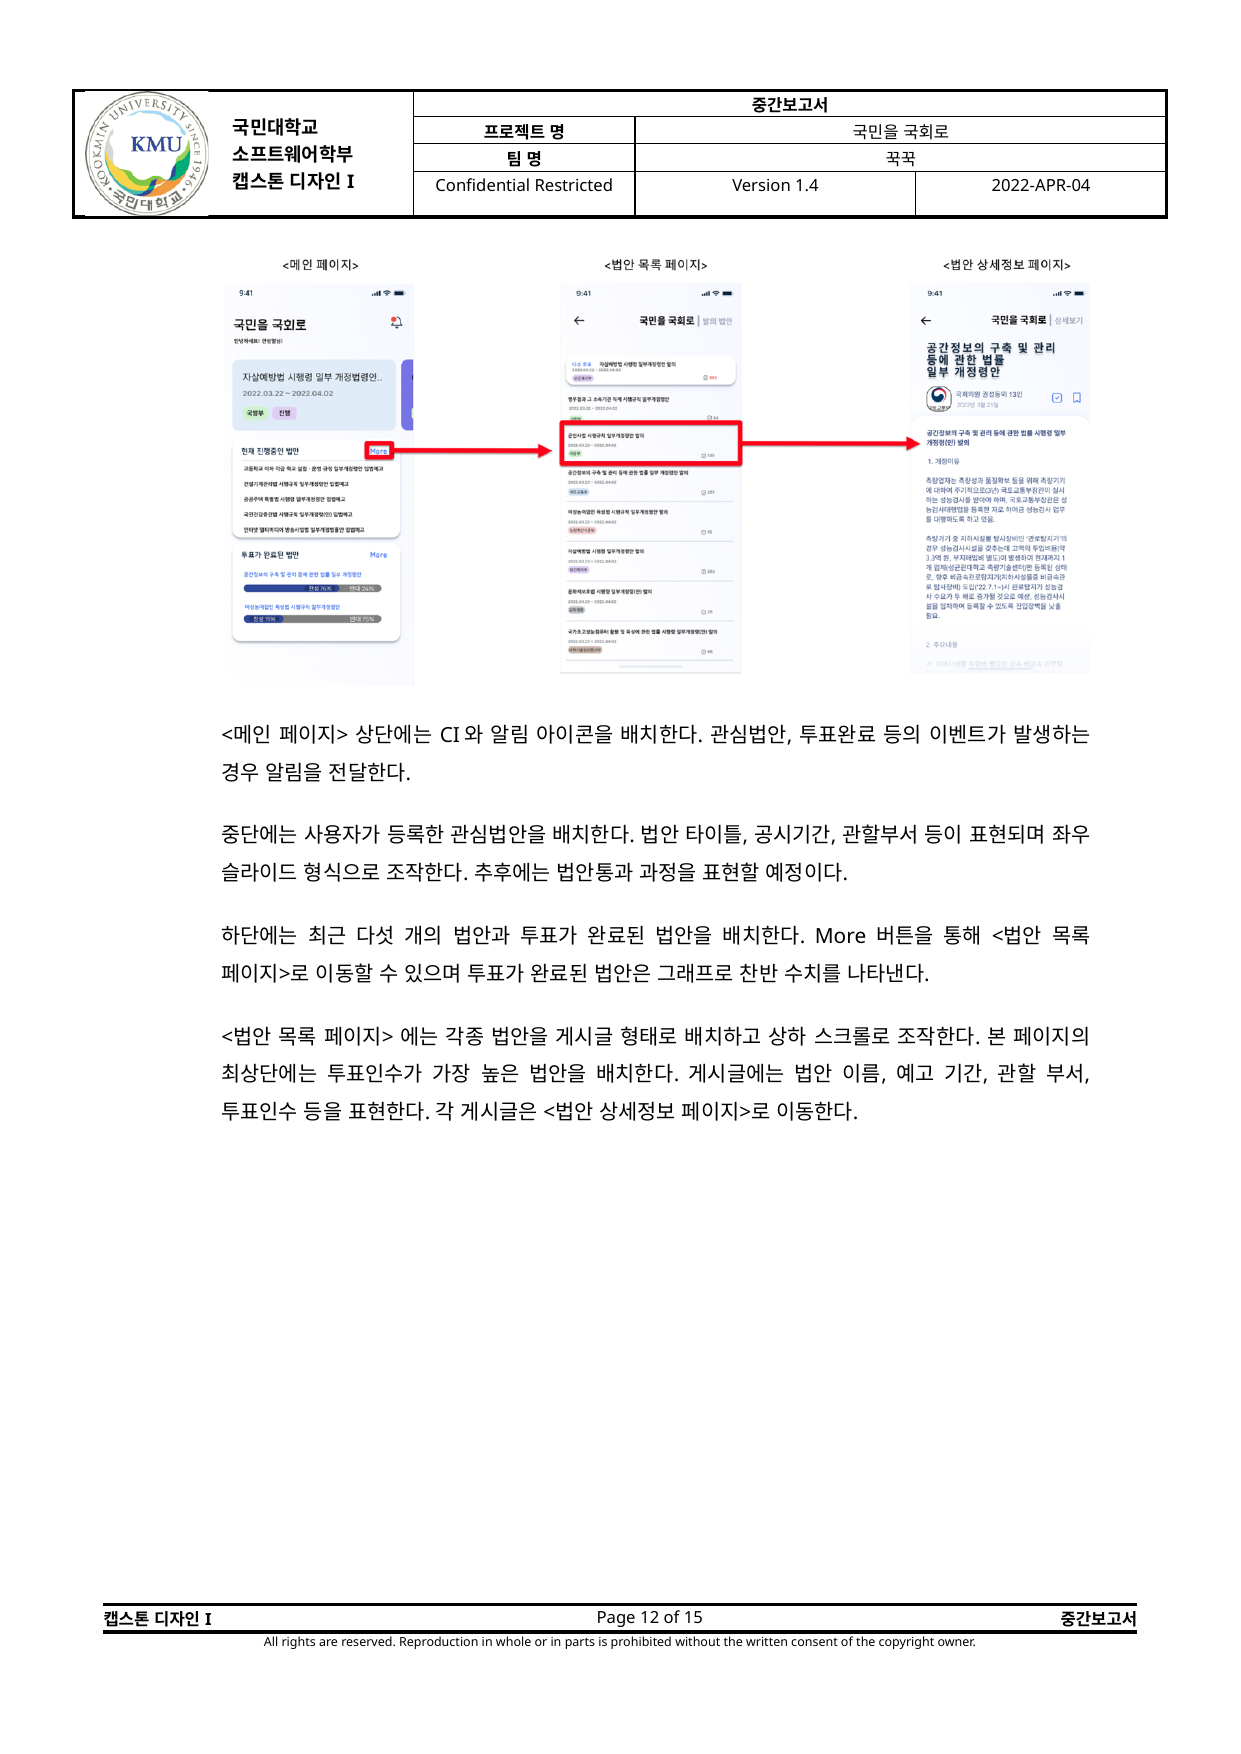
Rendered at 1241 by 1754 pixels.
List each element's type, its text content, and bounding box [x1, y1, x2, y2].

text <법안 목록 페이지> 에는 각종 법안을 게시글 형태로 배치하고 상하 스크롤로 조작한다. 본 페이지의 최상단에는 투표인수가 가장 높은 법안을 배치한다. 게시글에는 법안 이름, 예고 기간, 관할 부서, 투표인수 등을 표현한다. 각 게시글은 <법안 상세정보 페이지>로 이동한다. [221, 1020, 1090, 1126]
text <메인 페이지> 상단에는 CI와 알림 아이콘을 배치한다. 관심법안, 투표완료 등의 이벤트가 발생하는 경우 알림을 전달한다. [221, 718, 1090, 786]
picture [85, 91, 209, 216]
text 하단에는 최근 다섯 개의 법안과 투표가 완료된 법안을 배치한다. More 버튼을 통해 <법안 목록 페이지>로 이동할 수 있으며 투표가 완료된 법안은 그래프로 찬반 수치를 나타낸다. [221, 919, 1090, 987]
picture [221, 246, 1108, 686]
text 중단에는 사용자가 등록한 관심법안을 배치한다. 법안 타이틀, 공시기간, 관할부서 등이 표현되며 좌우 슬라이드 형식으로 조작한다. 추후에는 법안통과 과정을 표현할 예정이다. [221, 819, 1090, 887]
